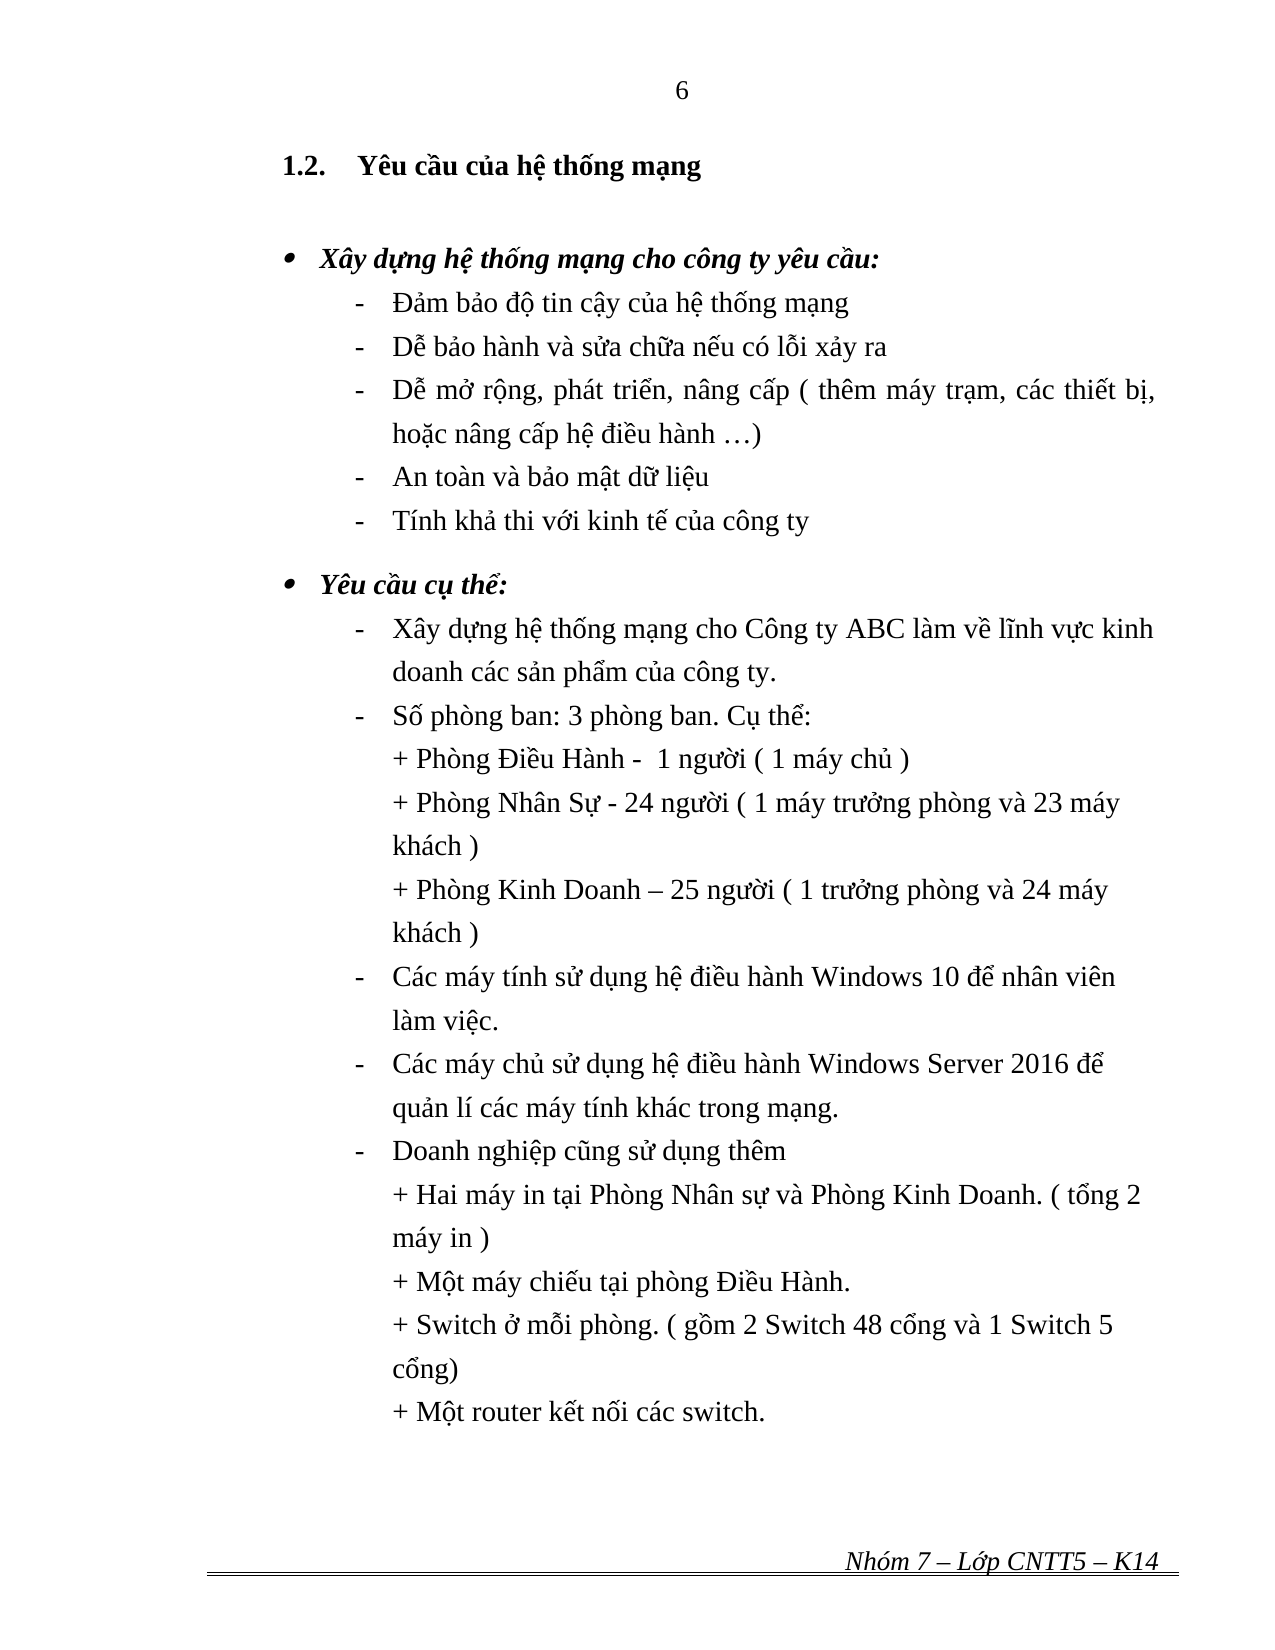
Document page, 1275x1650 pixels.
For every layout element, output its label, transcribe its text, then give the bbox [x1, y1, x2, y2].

list An toàn và bảo mật dữ liệu [354, 459, 1157, 493]
list Tính khả thi với kinh tế của công ty [354, 503, 1157, 536]
list Doanh nghiệp cũng sử dụng thêm [354, 1133, 1157, 1167]
list Các máy tính sử dụng hệ điều hành Windows 10 để nhân viên làm việc. [354, 959, 1157, 1036]
list + Một router kết nối các switch. [392, 1394, 1157, 1428]
subtitle Yêu cầu của hệ thống mạng [282, 148, 1157, 181]
list Dễ mở rộng, phát triển, nâng cấp ( thêm máy trạm, các thiết bị, hoặc nâng cấp hệ điều hành …) [354, 372, 1157, 449]
subtitle Xây dựng hệ thống mạng cho công ty yêu cầu: [282, 241, 1157, 275]
list Xây dựng hệ thống mạng cho Công ty ABC làm về lĩnh vực kinh doanh các sản phẩm của công ty. [354, 611, 1157, 688]
list + Phòng Nhân Sự - 24 người ( 1 máy trưởng phòng và 23 máy khách ) [392, 785, 1157, 862]
subtitle Yêu cầu cụ thể: [282, 567, 1157, 601]
list + Phòng Điều Hành - 1 người ( 1 máy chủ ) [392, 741, 1157, 775]
list Dễ bảo hành và sửa chữa nếu có lỗi xảy ra [354, 329, 1157, 362]
list Đảm bảo độ tin cậy của hệ thống mạng [354, 285, 1157, 319]
list Số phòng ban: 3 phòng ban. Cụ thể: [354, 698, 1157, 731]
list + Một máy chiếu tại phòng Điều Hành. [392, 1264, 1157, 1297]
list + Switch ở mỗi phòng. ( gồm 2 Switch 48 cổng và 1 Switch 5 cổng) [392, 1307, 1157, 1384]
list + Phòng Kinh Doanh – 25 người ( 1 trưởng phòng và 24 máy khách ) [392, 872, 1157, 949]
list Các máy chủ sử dụng hệ điều hành Windows Server 2016 để quản lí các máy tính khác trong mạng. [354, 1046, 1157, 1123]
list + Hai máy in tại Phòng Nhân sự và Phòng Kinh Doanh. ( tổng 2 máy in ) [392, 1177, 1157, 1254]
